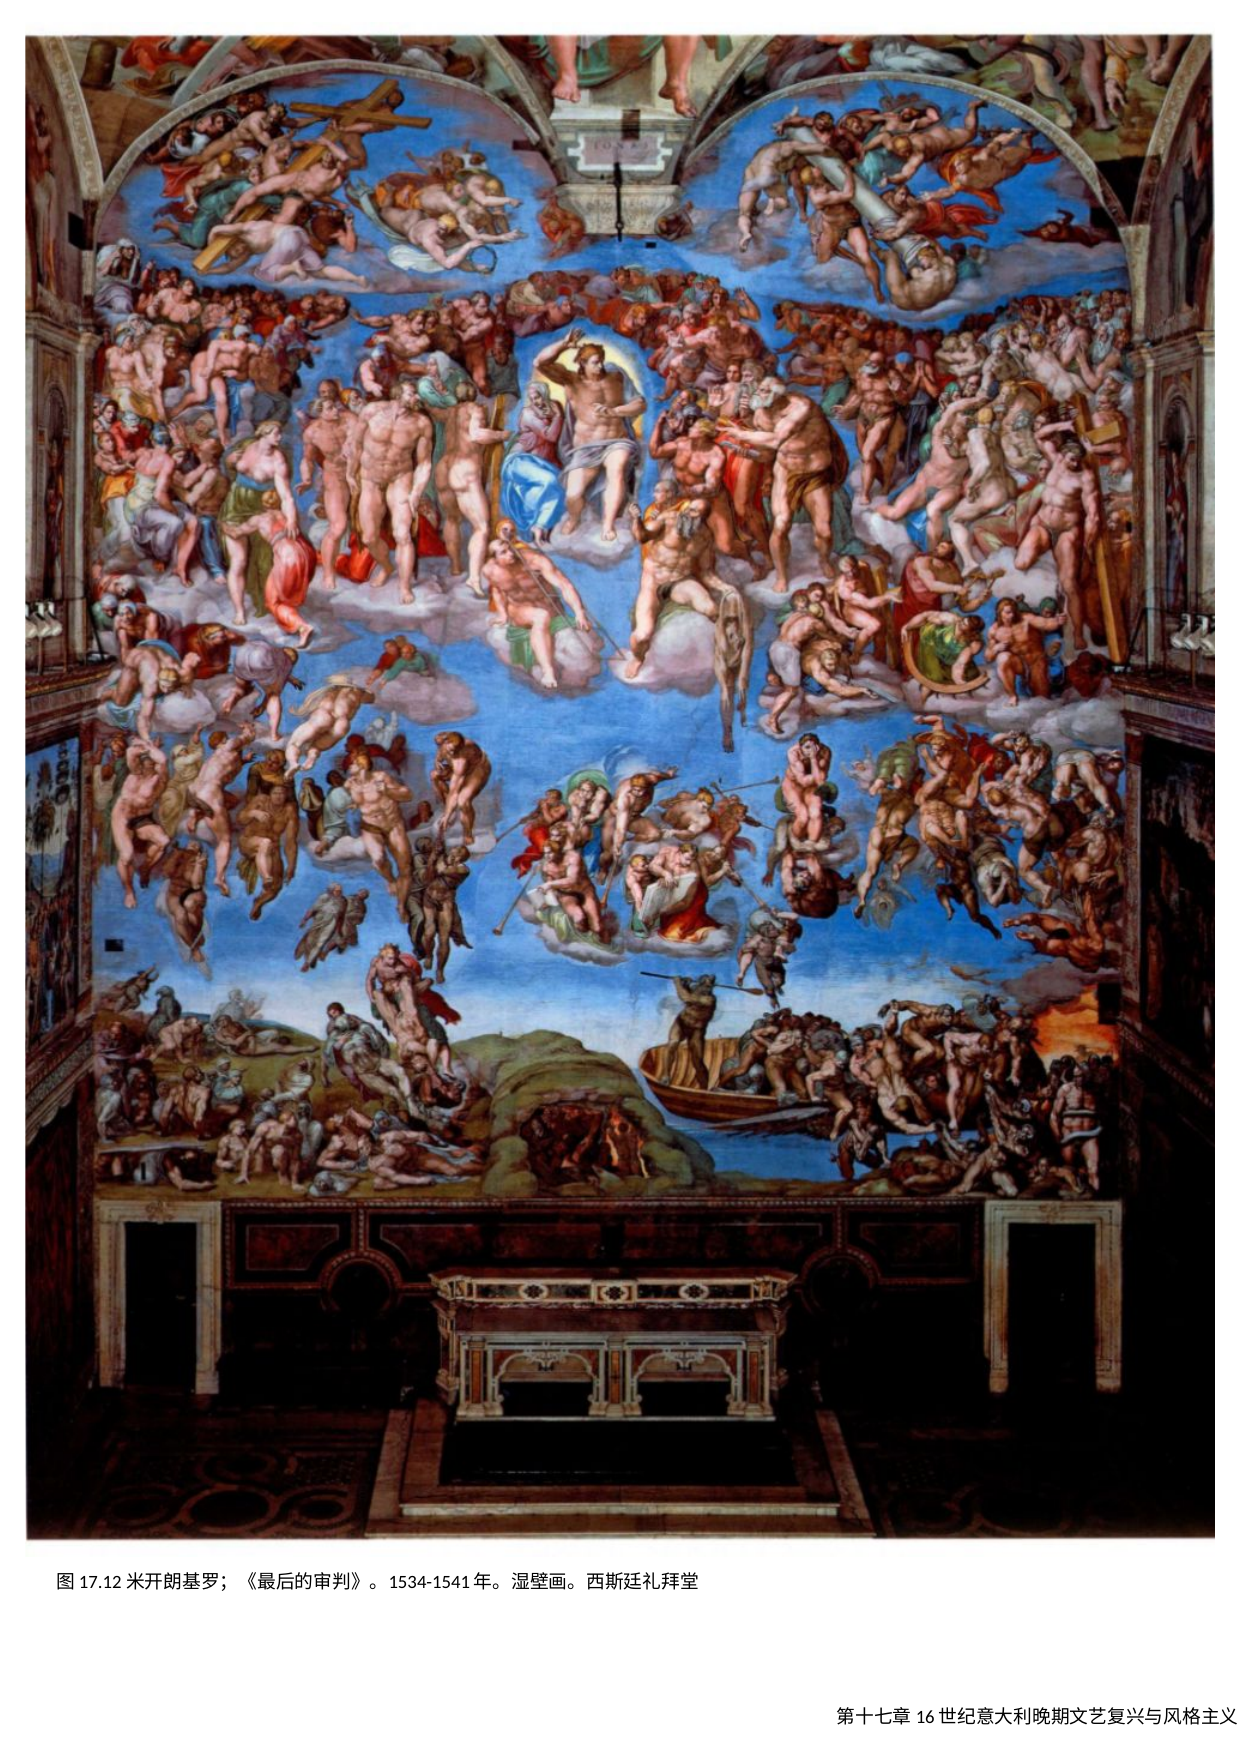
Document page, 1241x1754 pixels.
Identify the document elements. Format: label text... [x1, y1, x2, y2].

text 图17.12 米开朗基罗；《最后的审判》。1534-1541年。湿壁画。西斯廷礼拜堂 [2, 1564, 1238, 1596]
picture [25, 22, 1215, 1557]
text 第十七章 16世纪意大利晚期文艺复兴与风格主义 [2, 1700, 1238, 1731]
